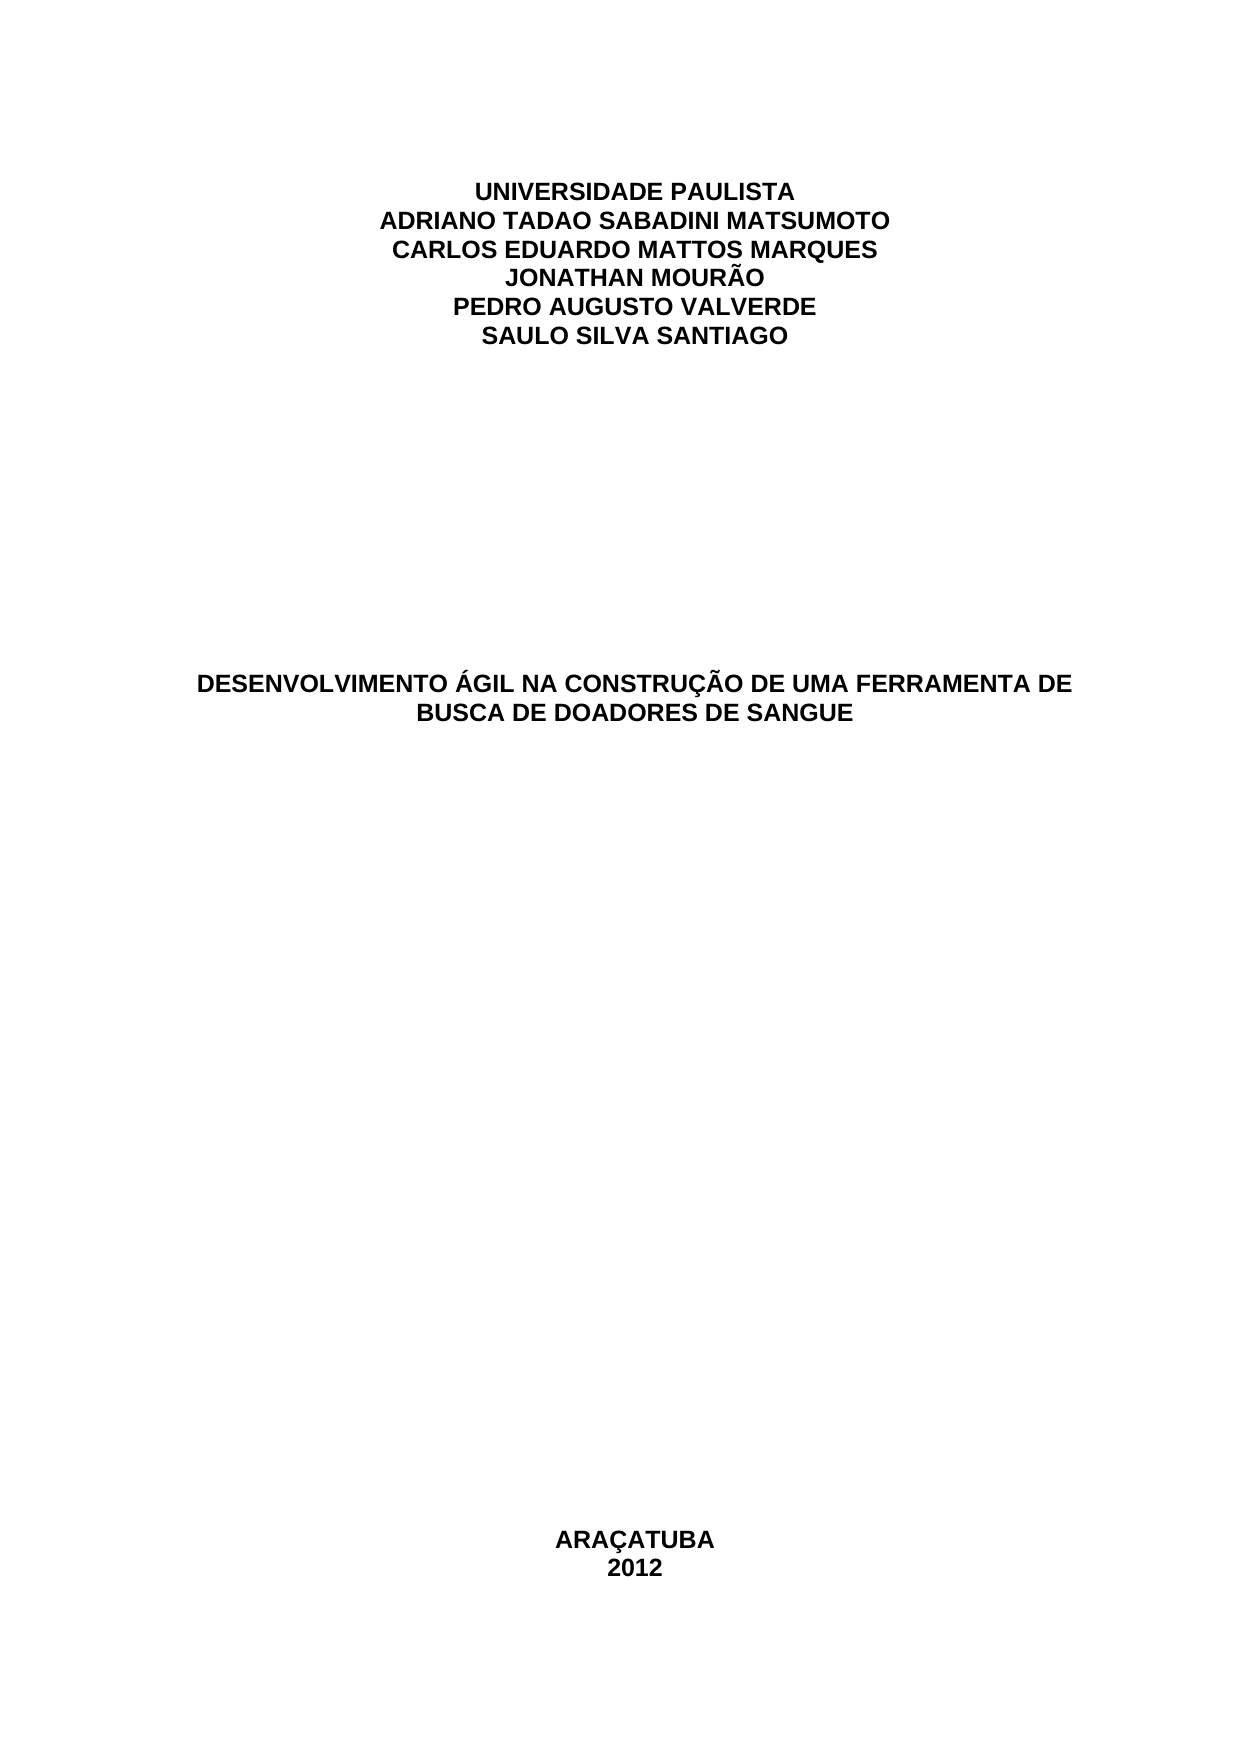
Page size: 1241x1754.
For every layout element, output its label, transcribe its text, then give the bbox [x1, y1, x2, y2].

text UNIVERSIDADE PAULISTA [177, 177, 1092, 206]
text PEDRO AUGUSTO VALVERDE [177, 292, 1092, 321]
text DESENVOLVIMENTO ÁGIL NA CONSTRUÇÃO DE UMA FERRAMENTA DE BUSCA DE DOADORES DE SANGUE [177, 669, 1092, 1208]
text ADRIANO TADAO SABADINI MATSUMOTO [177, 206, 1092, 235]
text JONATHAN MOURÃO [177, 263, 1092, 292]
text SAULO SILVA SANTIAGO [177, 321, 1092, 669]
text 2012 [177, 1553, 1092, 1582]
text ARAÇATUBA [177, 1524, 1092, 1553]
text CARLOS EDUARDO MATTOS MARQUES [177, 235, 1092, 263]
